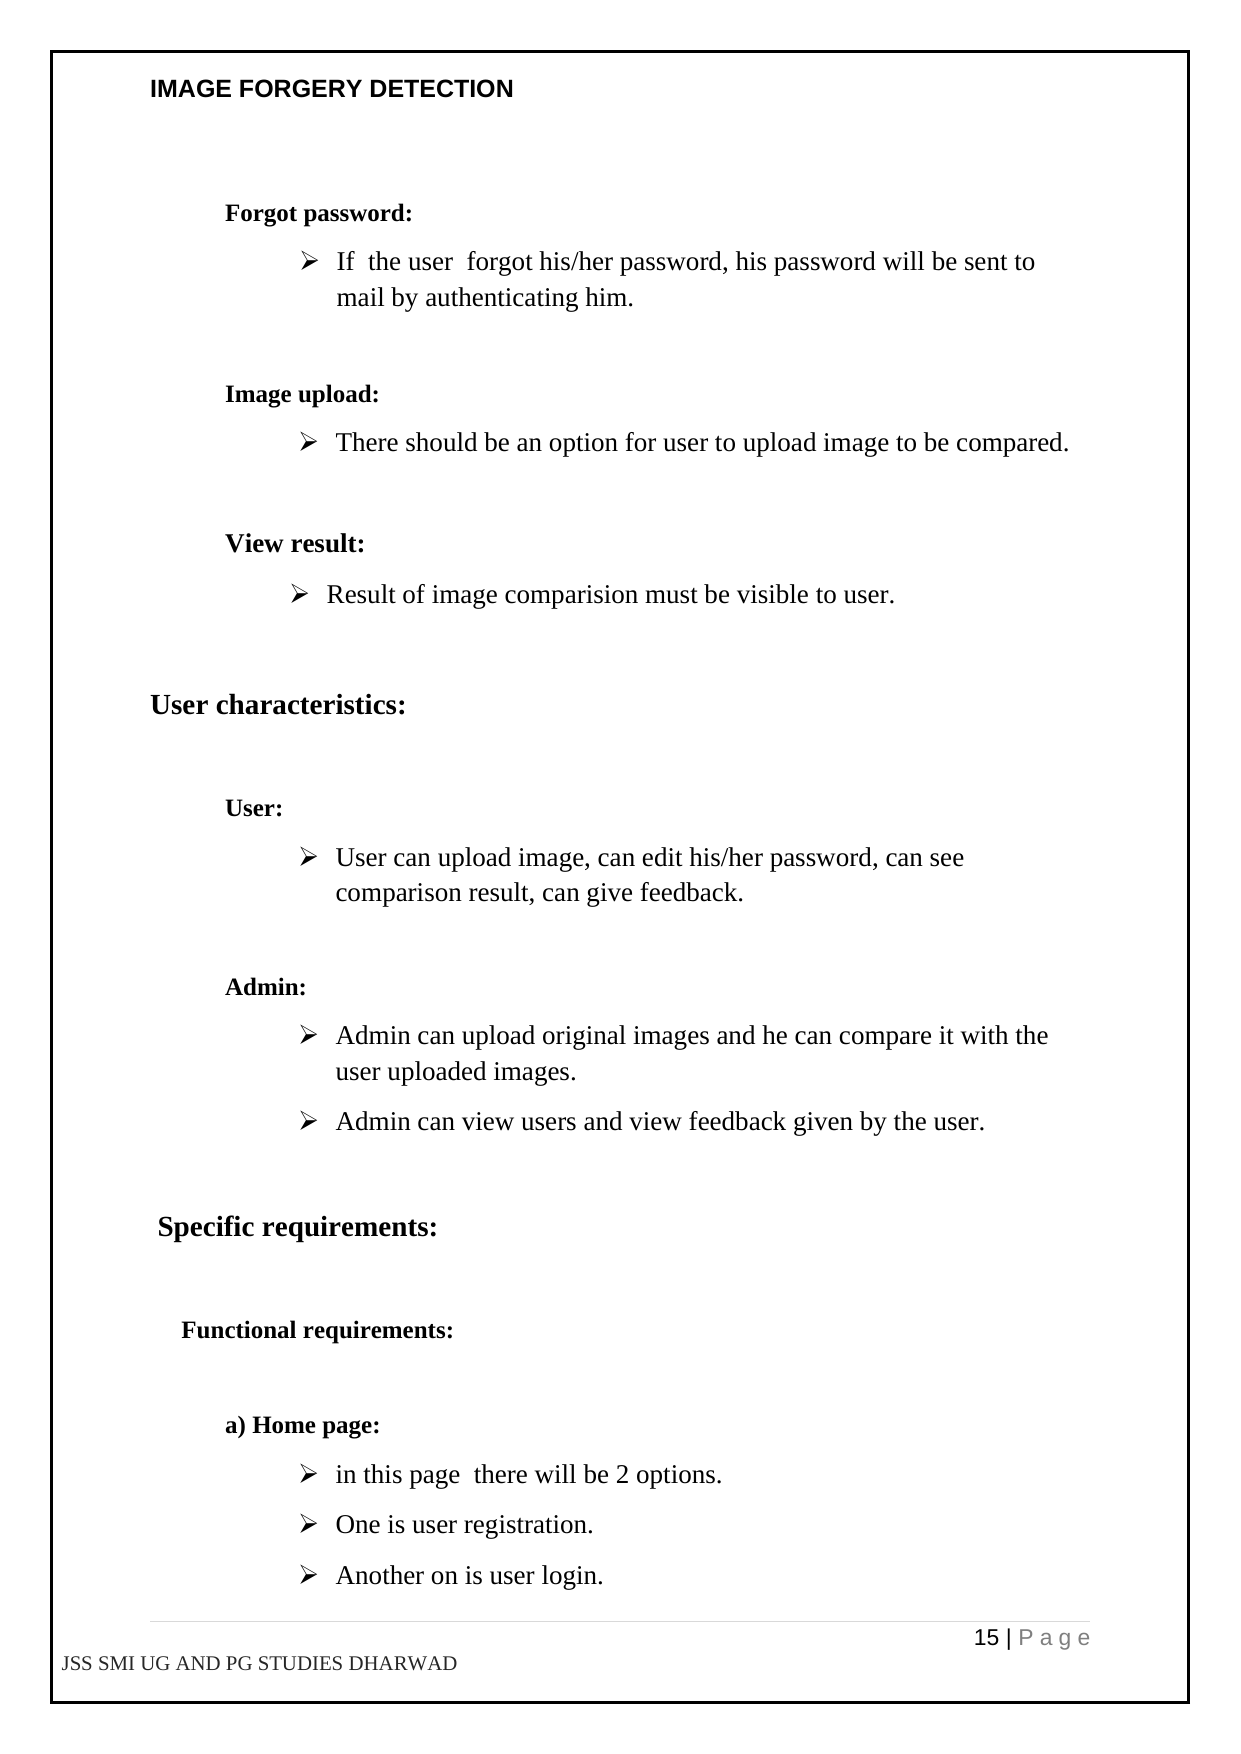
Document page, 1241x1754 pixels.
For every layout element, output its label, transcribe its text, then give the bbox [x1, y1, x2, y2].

list One is user registration. [298, 1509, 1090, 1540]
list Admin can upload original images and he can compare it with the user uploaded images. [298, 1019, 1090, 1086]
text User: [150, 793, 1090, 822]
list User can upload image, can edit his/her password, can see comparison result, can give feedback. [298, 841, 1090, 908]
text Functional requirements: [150, 1315, 1090, 1344]
list Result of image comparision must be visible to user. [289, 578, 1090, 609]
text Specific requirements: [150, 1209, 1090, 1243]
list Another on is user login. [298, 1559, 1090, 1590]
text Admin: [150, 972, 1090, 1000]
list If the user forgot his/her password, his password will be sent to mail by authenticating him. [299, 245, 1090, 312]
text Image upload: [150, 379, 1090, 408]
text a) Home page: [150, 1411, 1090, 1439]
text Forgot password: [150, 198, 1090, 226]
text User characteristics: [150, 687, 1090, 720]
list There should be an option for user to upload image to be compared. [298, 427, 1090, 458]
text View result: [225, 527, 1090, 558]
list Admin can view users and view feedback given by the user. [298, 1105, 1090, 1137]
list in this page there will be 2 options. [298, 1458, 1090, 1489]
